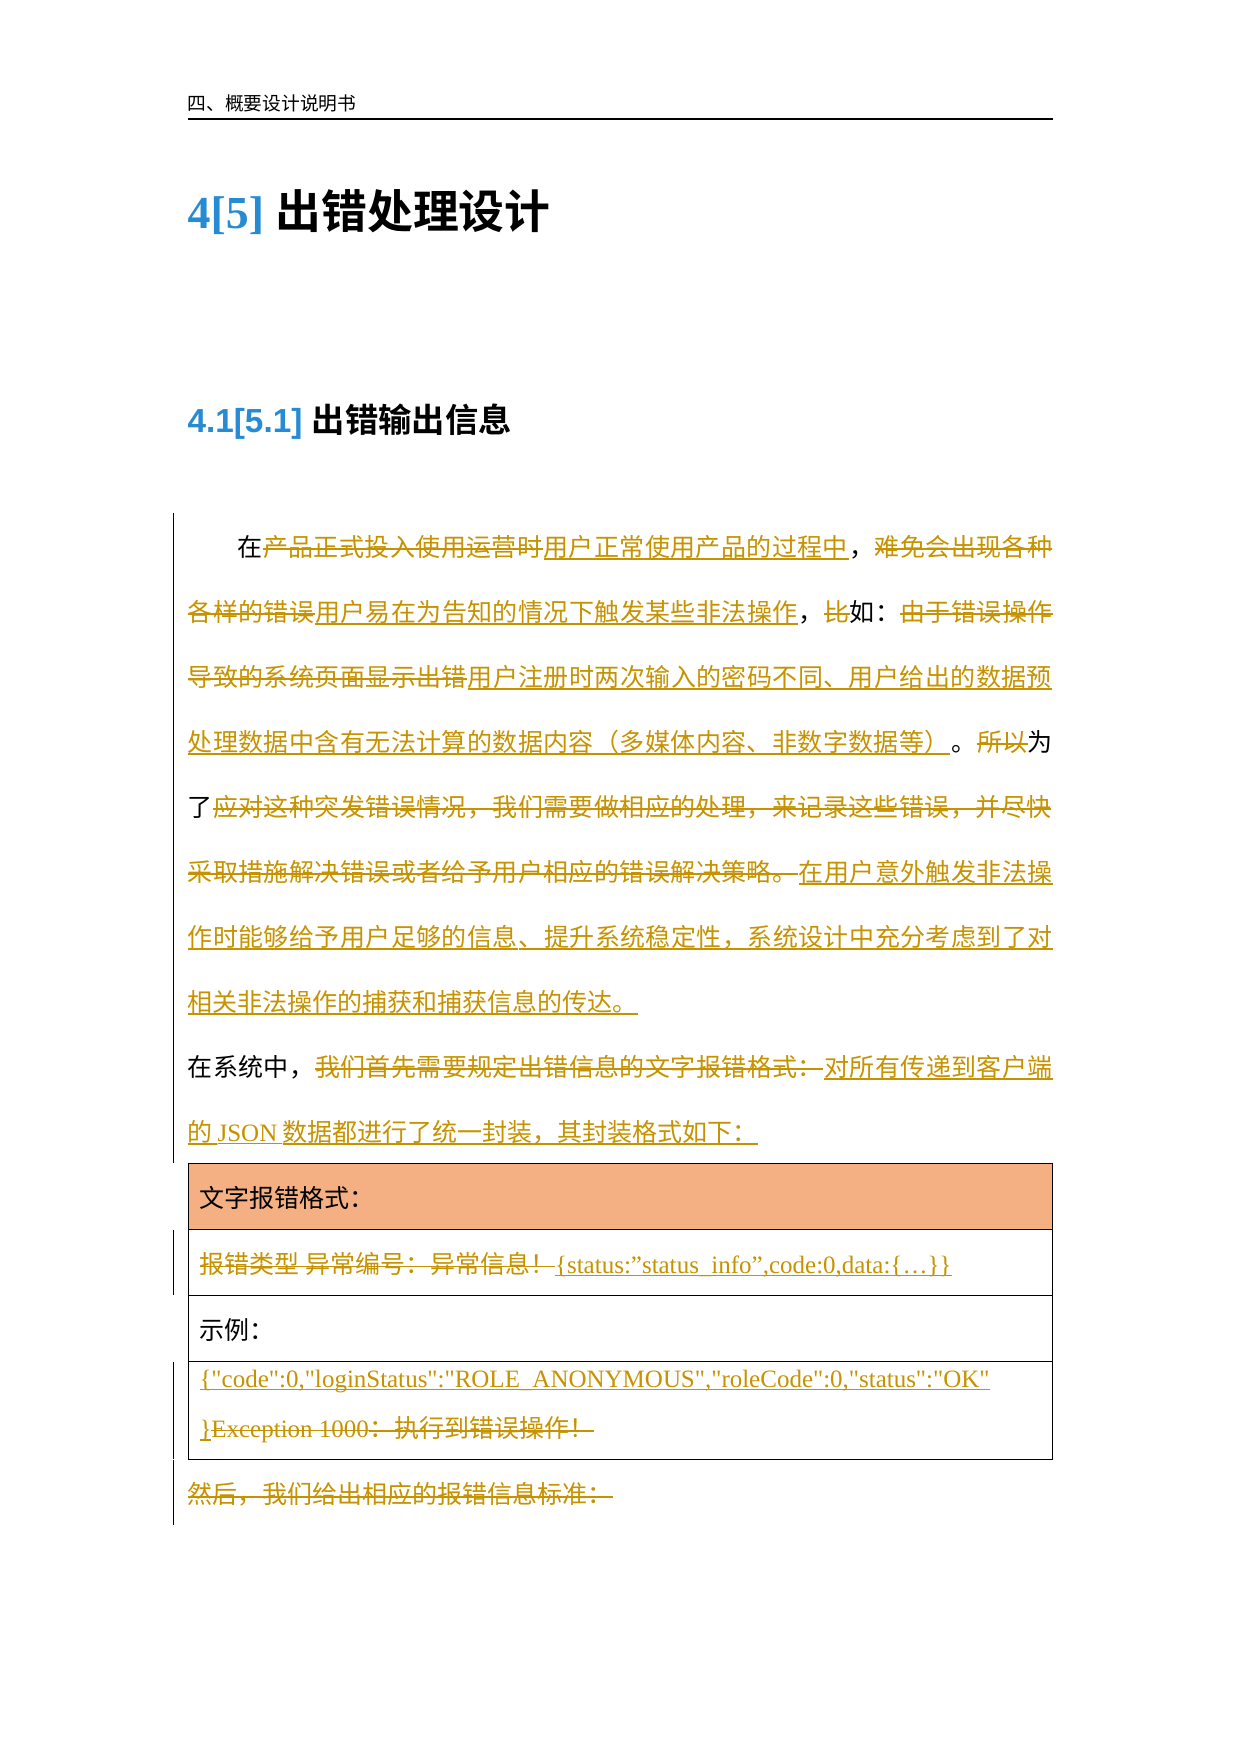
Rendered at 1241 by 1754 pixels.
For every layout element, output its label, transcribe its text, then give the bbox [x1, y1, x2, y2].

table_cell [189, 1362, 1052, 1459]
text 在系统中， [187, 1033, 1053, 1163]
text 在，，如：。为了 [187, 513, 1053, 948]
text 在，，如：。为了 [187, 949, 1053, 1033]
subtitle 出错输出信息 [187, 386, 1053, 451]
table_cell [189, 1230, 1052, 1295]
subtitle 出错处理设计 [187, 160, 1053, 258]
table_header 文字报错格式： [189, 1164, 1052, 1229]
table_cell 示例： [189, 1296, 1052, 1361]
